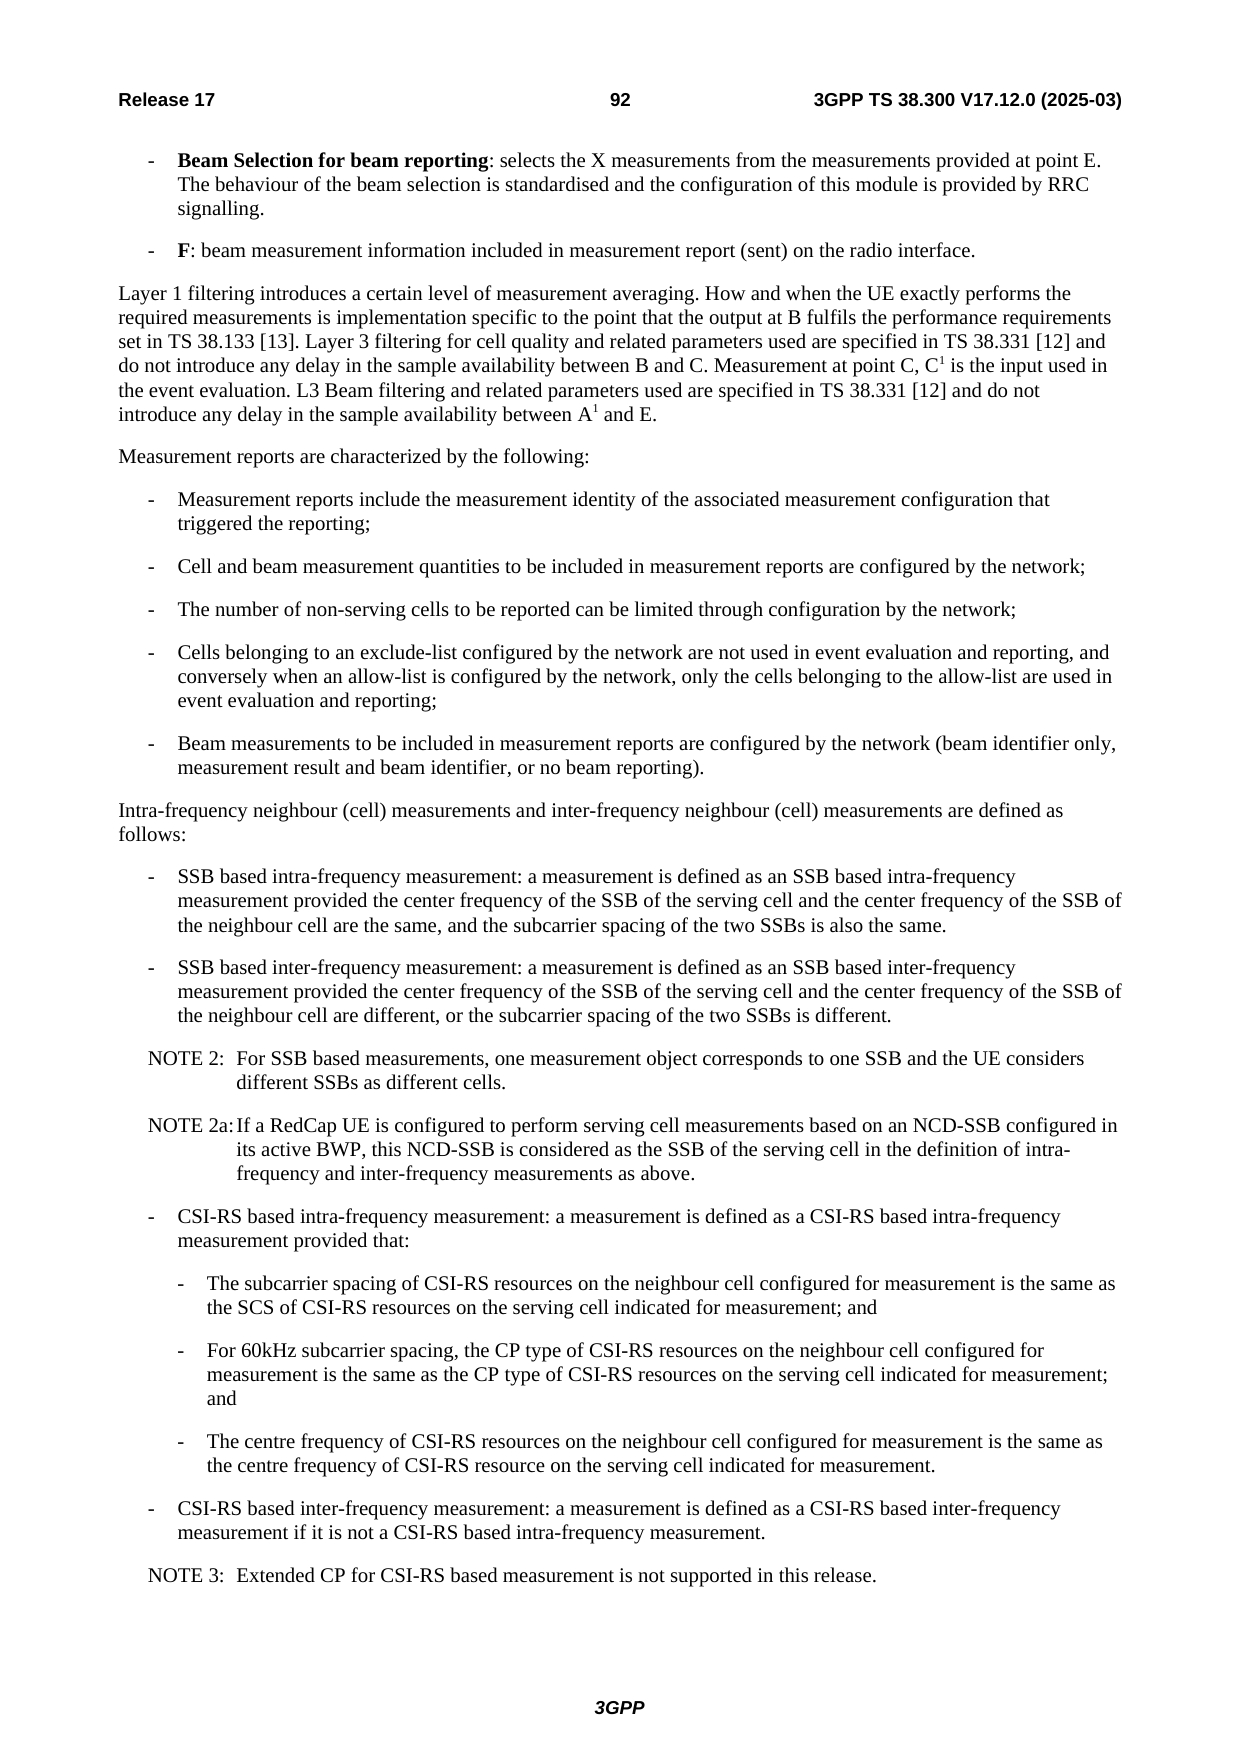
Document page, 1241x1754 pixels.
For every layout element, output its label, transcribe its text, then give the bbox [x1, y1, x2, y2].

text - Beam measurements to be included in measurement reports are configured by the network (beam identifier only, measurement result and beam identifier, or no beam reporting). [148, 731, 1122, 779]
text - Cells belonging to an exclude-list configured by the network are not used in event evaluation and reporting, and conversely when an allow-list is configured by the network, only the cells belonging to the allow-list are used in event evaluation and reporting; [148, 640, 1122, 712]
text - F: beam measurement information included in measurement report (sent) on the radio interface. [148, 238, 1122, 262]
text Intra-frequency neighbour (cell) measurements and inter-frequency neighbour (cell) measurements are defined as follows: [118, 797, 1122, 846]
text NOTE 2a: If a RedCap UE is configured to perform serving cell measurements based on an NCD-SSB configured in its active BWP, this NCD-SSB is considered as the SSB of the serving cell in the definition of intra-frequency and inter-frequency measurements as above. [148, 1113, 1122, 1185]
text NOTE 2: For SSB based measurements, one measurement object corresponds to one SSB and the UE considers different SSBs as different cells. [148, 1046, 1122, 1094]
text - SSB based intra-frequency measurement: a measurement is defined as an SSB based intra-frequency measurement provided the center frequency of the SSB of the serving cell and the center frequency of the SSB of the neighbour cell are the same, and the subcarrier spacing of the two SSBs is also the same. [148, 864, 1122, 937]
text - Cell and beam measurement quantities to be included in measurement reports are configured by the network; [148, 554, 1122, 578]
text - SSB based inter-frequency measurement: a measurement is defined as an SSB based inter-frequency measurement provided the center frequency of the SSB of the serving cell and the center frequency of the SSB of the neighbour cell are different, or the subcarrier spacing of the two SSBs is different. [148, 955, 1122, 1027]
text - Measurement reports include the measurement identity of the associated measurement configuration that triggered the reporting; [148, 487, 1122, 535]
text - The subcarrier spacing of CSI-RS resources on the neighbour cell configured for measurement is the same as the SCS of CSI-RS resources on the serving cell indicated for measurement; and [177, 1271, 1122, 1319]
text NOTE 3: Extended CP for CSI-RS based measurement is not supported in this release. [148, 1562, 1122, 1587]
text - Beam Selection for beam reporting: selects the X measurements from the measurements provided at point E. The behaviour of the beam selection is standardised and the configuration of this module is provided by RRC signalling. [148, 147, 1122, 220]
text - CSI-RS based inter-frequency measurement: a measurement is defined as a CSI-RS based inter-frequency measurement if it is not a CSI-RS based intra-frequency measurement. [148, 1496, 1122, 1544]
text - For 60kHz subcarrier spacing, the CP type of CSI-RS resources on the neighbour cell configured for measurement is the same as the CP type of CSI-RS resources on the serving cell indicated for measurement; and [177, 1338, 1122, 1410]
text - CSI-RS based intra-frequency measurement: a measurement is defined as a CSI-RS based intra-frequency measurement provided that: [148, 1204, 1122, 1252]
text Measurement reports are characterized by the following: [118, 444, 1122, 468]
text Layer 1 filtering introduces a certain level of measurement averaging. How and when the UE exactly performs the required measurements is implementation specific to the point that the output at B fulfils the performance requirements set in TS 38.133 [13]. Layer 3 filtering for cell quality and related parameters used are specified in TS 38.331 [12] and do not introduce any delay in the sample availability between B and C. Measurement at point C, C1 is the input used in the event evaluation. L3 Beam filtering and related parameters used are specified in TS 38.331 [12] and do not introduce any delay in the sample availability between A1 and E. [118, 281, 1122, 426]
text - The number of non-serving cells to be reported can be limited through configuration by the network; [148, 597, 1122, 621]
text - The centre frequency of CSI-RS resources on the neighbour cell configured for measurement is the same as the centre frequency of CSI-RS resource on the serving cell indicated for measurement. [177, 1429, 1122, 1477]
